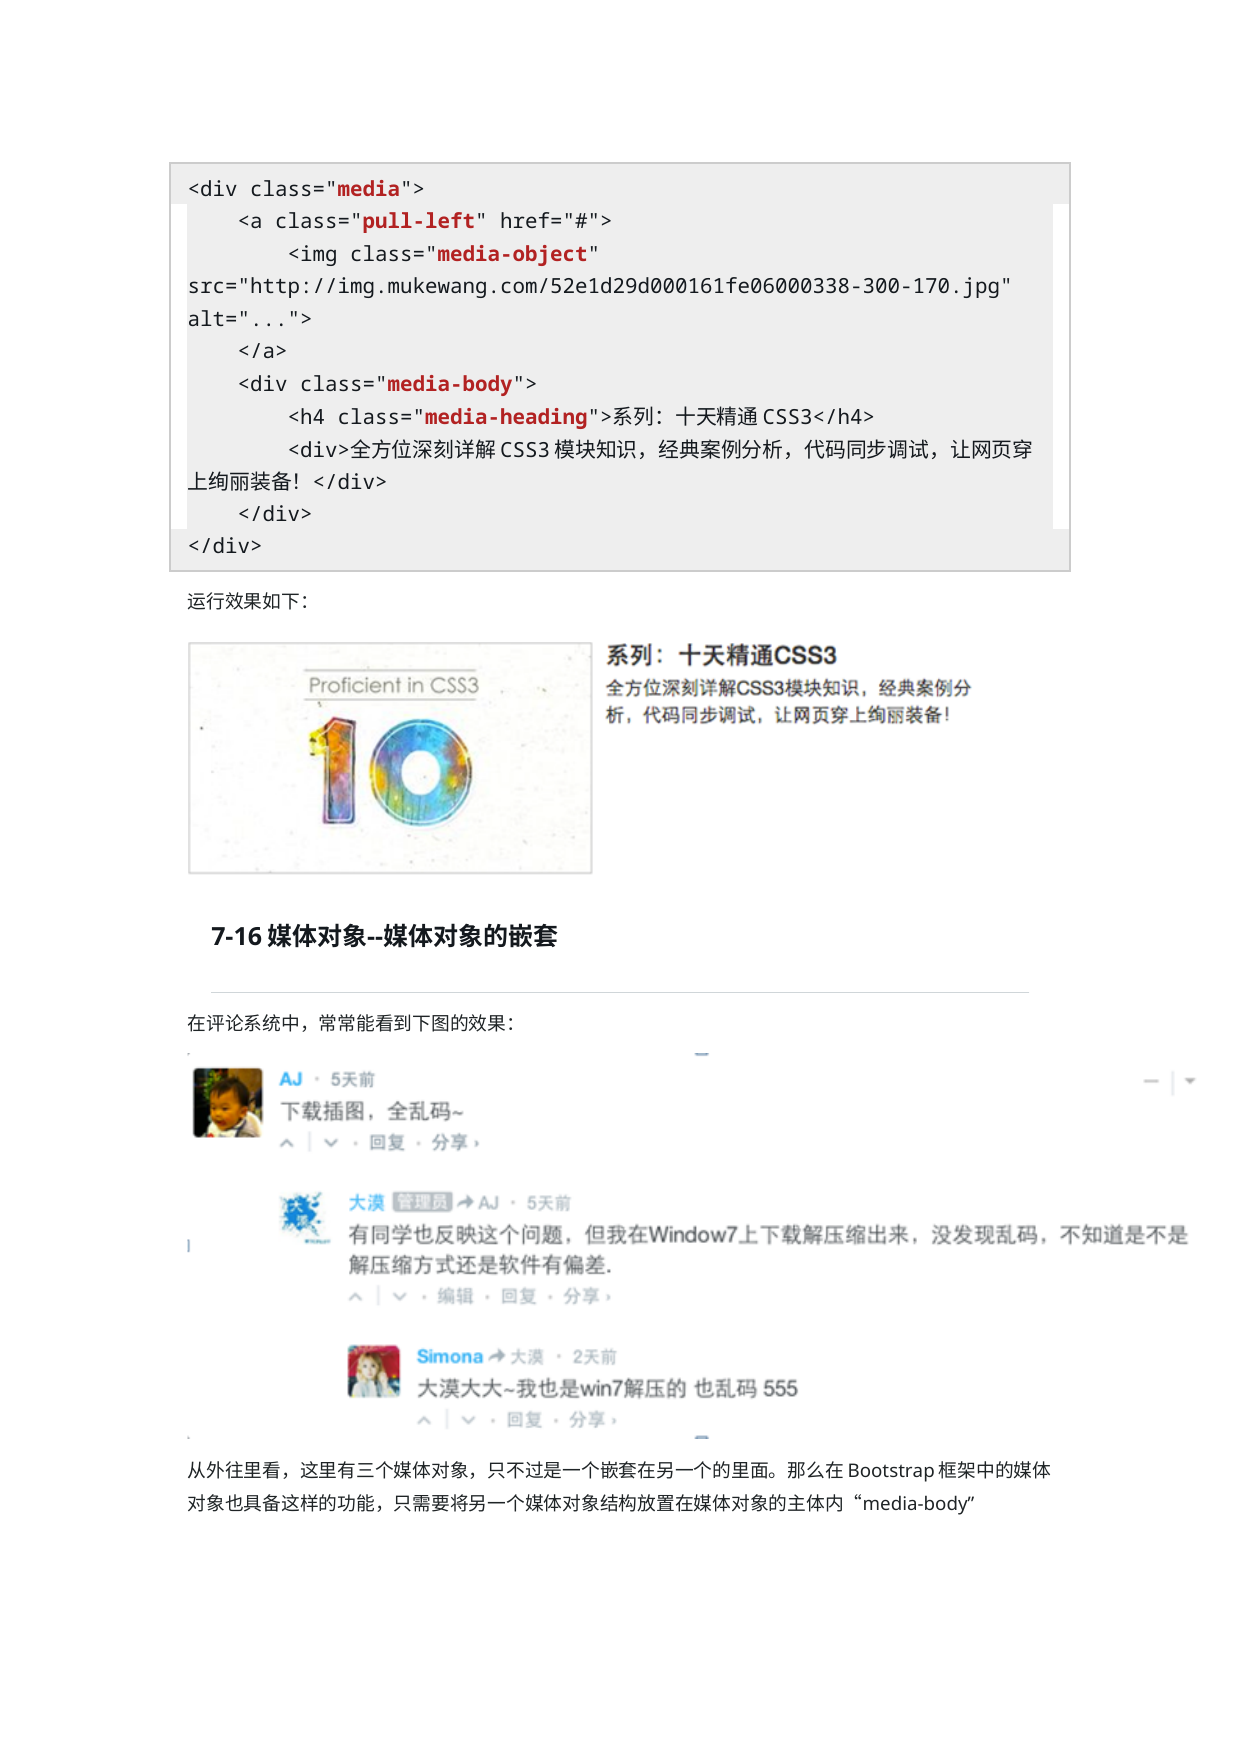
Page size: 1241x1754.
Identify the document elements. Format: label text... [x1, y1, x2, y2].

text </div> [187, 497, 1053, 519]
text <div>全方位深刻详解CSS3模块知识，经典案例分析，代码同步调试，让网页穿上绚丽装备！</div> [187, 432, 1053, 497]
text 从外往里看，这里有三个媒体对象，只不过是一个嵌套在另一个的里面。那么在Bootstrap框架中的媒体对象也具备这样的功能，只需要将另一个媒体对象结构放置在媒体对象的主体内“media-body” [187, 1453, 1053, 1518]
text <div class="media-body"> [187, 367, 1053, 399]
subtitle 7-16媒体对象--媒体对象的嵌套 [211, 902, 1029, 992]
text <h4 class="media-heading">系列：十天精通CSS3</h4> [187, 399, 1053, 432]
text <img class="media-object" src="http://img.mukewang.com/52e1d29d000161fe06000338-300-170.jpg" alt="..."> [187, 237, 1053, 334]
text </a> [187, 334, 1053, 367]
text <a class="pull-left" href="#"> [187, 204, 1053, 237]
text 在评论系统中，常常能看到下图的效果： [187, 1006, 1053, 1038]
picture [187, 642, 1024, 877]
text </div> [171, 519, 1069, 570]
picture [187, 1053, 1214, 1439]
text 运行效果如下： [187, 584, 1053, 617]
text <div class="media"> [171, 164, 1069, 204]
